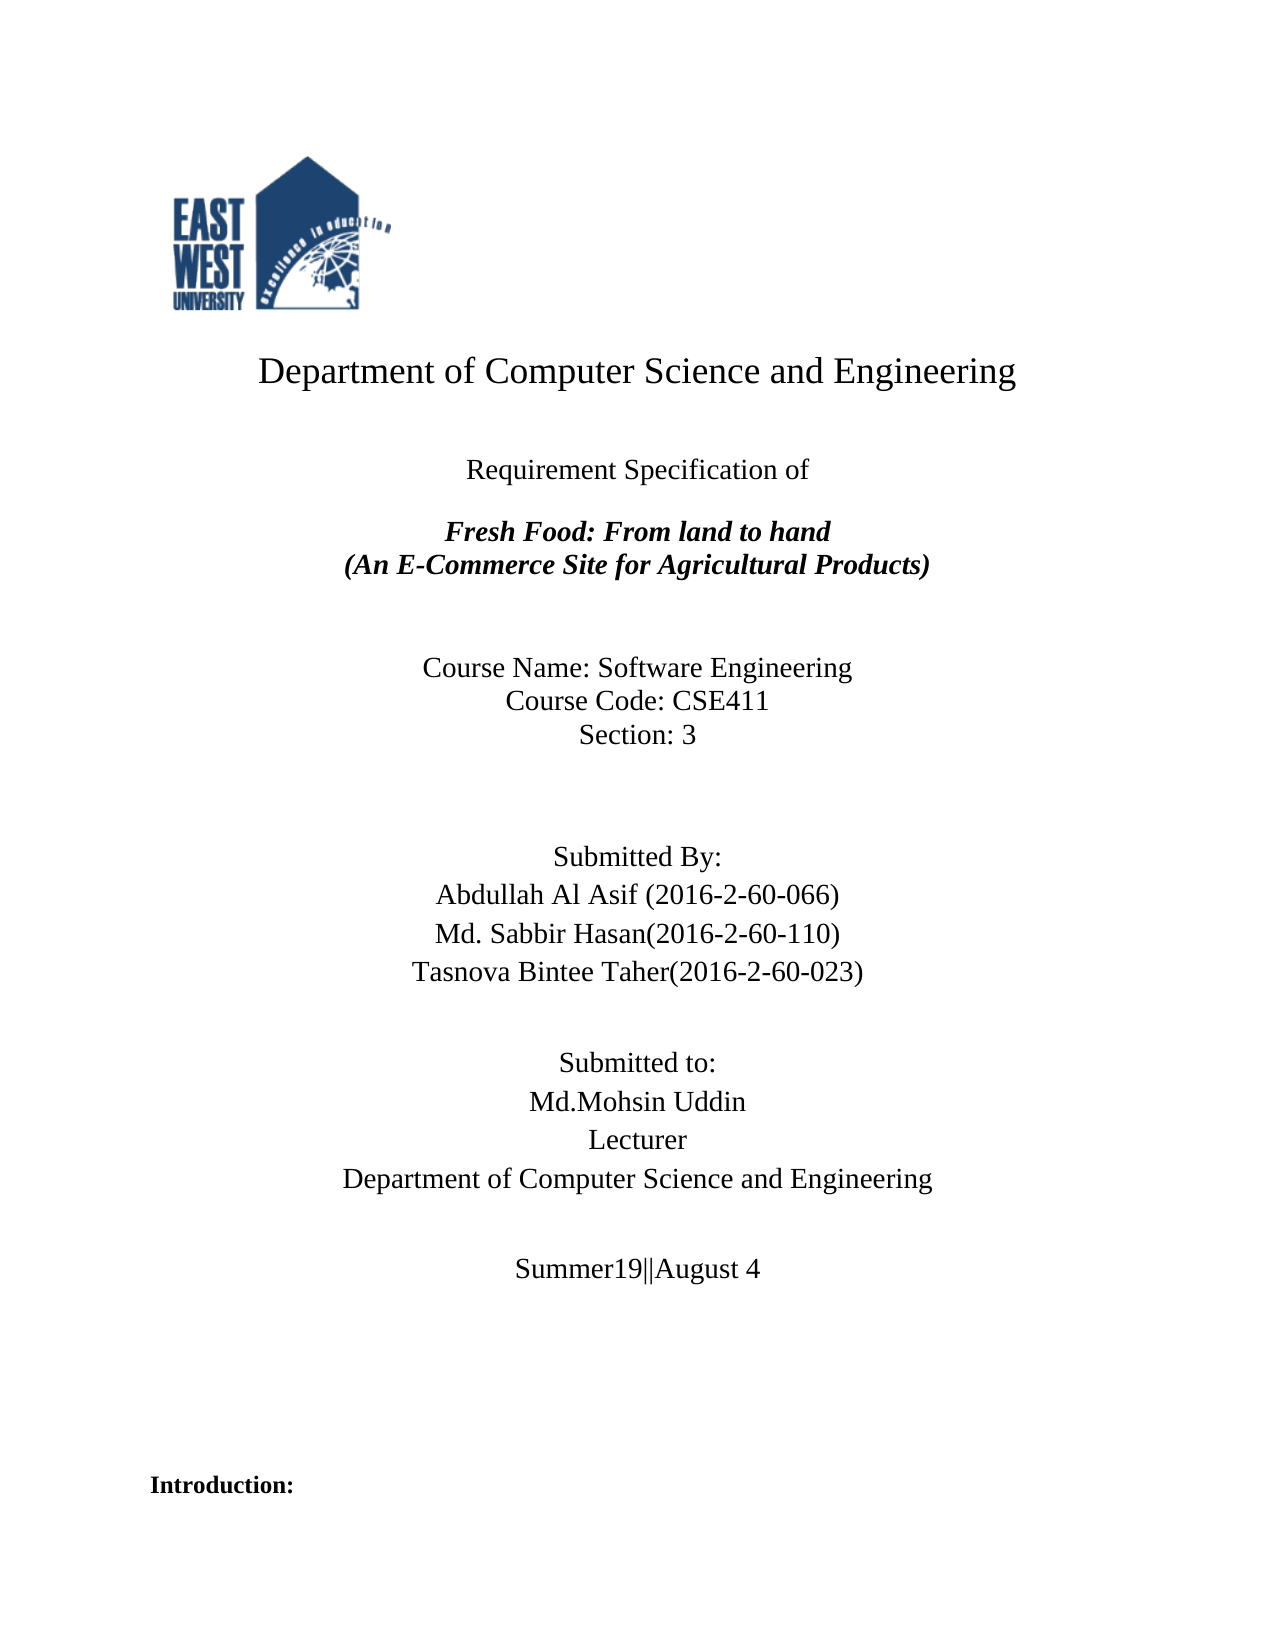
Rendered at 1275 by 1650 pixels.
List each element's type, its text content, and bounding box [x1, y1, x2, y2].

text Course Code: CSE411 [150, 683, 1125, 717]
picture [150, 150, 396, 324]
text Department of Computer Science and Engineering [150, 348, 1125, 391]
text Requirement Specification of [150, 452, 1125, 514]
text Section: 3 [150, 717, 1125, 751]
text Course Name: Software Engineering [150, 650, 1125, 683]
text (An E-Commerce Site for Agricultural Products) [150, 547, 1125, 581]
text Summer19||August 4 [150, 1251, 1125, 1285]
text Submitted By: Abdullah Al Asif (2016-2-60-066) Md. Sabbir Hasan(2016-2-60-110) Tasnova Bintee Taher(2016-2-60-023) [150, 839, 1125, 1020]
text Introduction: [150, 1470, 1125, 1499]
text Fresh Food: From land to hand [150, 514, 1125, 547]
text Submitted to: Md.Mohsin Uddin Lecturer Department of Computer Science and Engineering [150, 1045, 1125, 1226]
